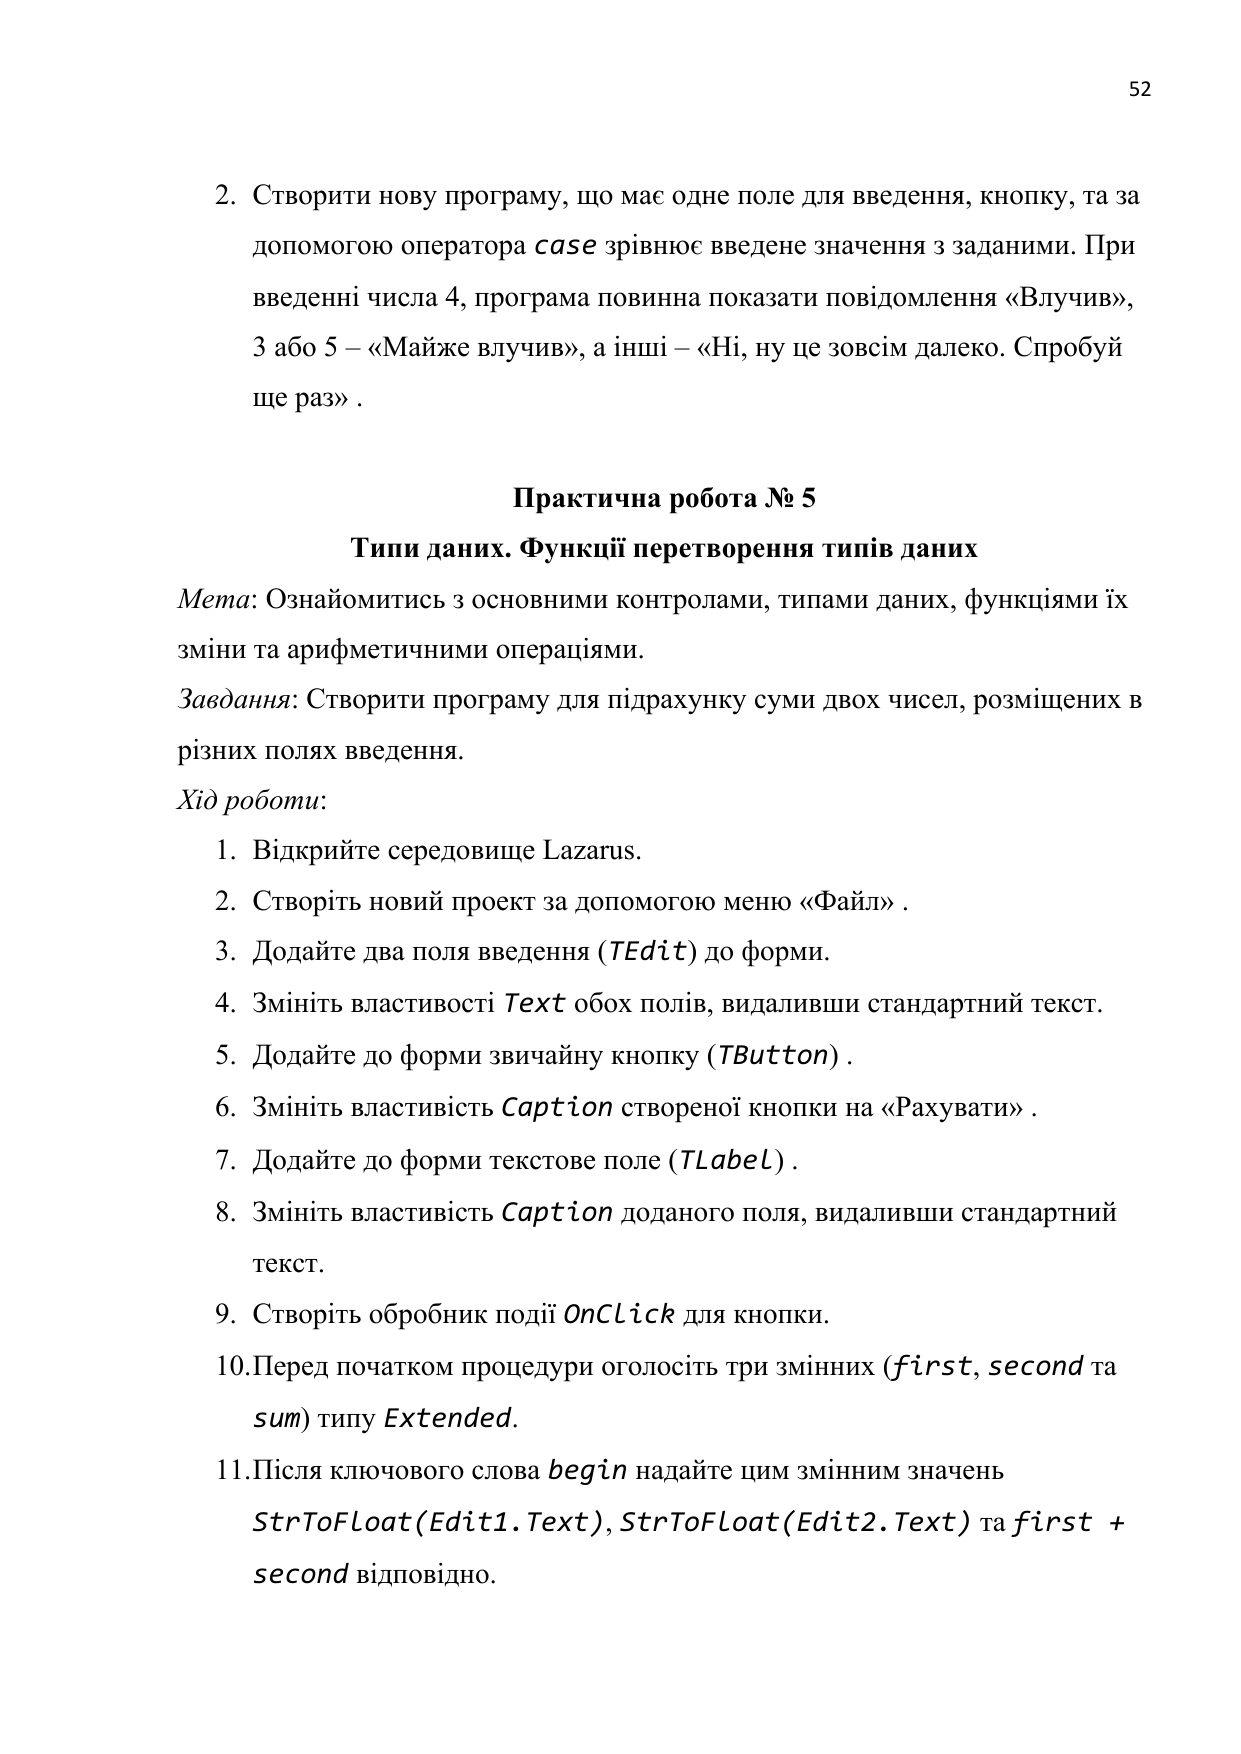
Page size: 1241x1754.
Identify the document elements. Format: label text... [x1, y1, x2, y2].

list Створіть обробник події OnClick для кнопки. [215, 1296, 1152, 1331]
text Практична робота № 5 [177, 480, 1152, 514]
list Змініть властивість Caption створеної кнопки на «Рахувати» . [215, 1089, 1152, 1124]
list Додайте два поля введення (TEdit) до форми. [215, 933, 1152, 968]
list Перед початком процедури оголосіть три змінних (first, second та sum) типу Extended. [215, 1348, 1152, 1435]
list Створіть новий проект за допомогою меню «Файл» . [215, 883, 1152, 916]
list Змініть властивість Caption доданого поля, видаливши стандартний текст. [215, 1194, 1152, 1279]
list Створити нову програму, що має одне поле для введення, кнопку, та за допомогою оператора case зрівнює введене значення з заданими. При введенні числа 4, програма повинна показати повідомлення «Влучив», 3 або 5 – «Майже влучив», а інші – «Ні, ну це зовсім далеко. Спробуй ще раз» . [215, 177, 1152, 413]
text Типи даних. Функції перетворення типів даних [177, 531, 1152, 564]
list Змініть властивості Text обох полів, видаливши стандартний текст. [215, 985, 1152, 1020]
text Завдання: Створити програму для підрахунку суми двох чисел, розміщених в різних полях введення. [177, 681, 1152, 765]
list Після ключового слова begin надайте цим змінним значень StrToFloat(Edit1.Text), StrToFloat(Edit2.Text) та first + second відповідно. [215, 1452, 1152, 1591]
text Мета: Ознайомитись з основними контролами, типами даних, функціями їх зміни та арифметичними операціями. [177, 581, 1152, 665]
text Хід роботи: [177, 782, 1152, 816]
list Додайте до форми текстове поле (TLabel) . [215, 1142, 1152, 1177]
list Відкрийте середовище Lazarus. [215, 832, 1152, 866]
list Додайте до форми звичайну кнопку (TButton) . [215, 1037, 1152, 1072]
